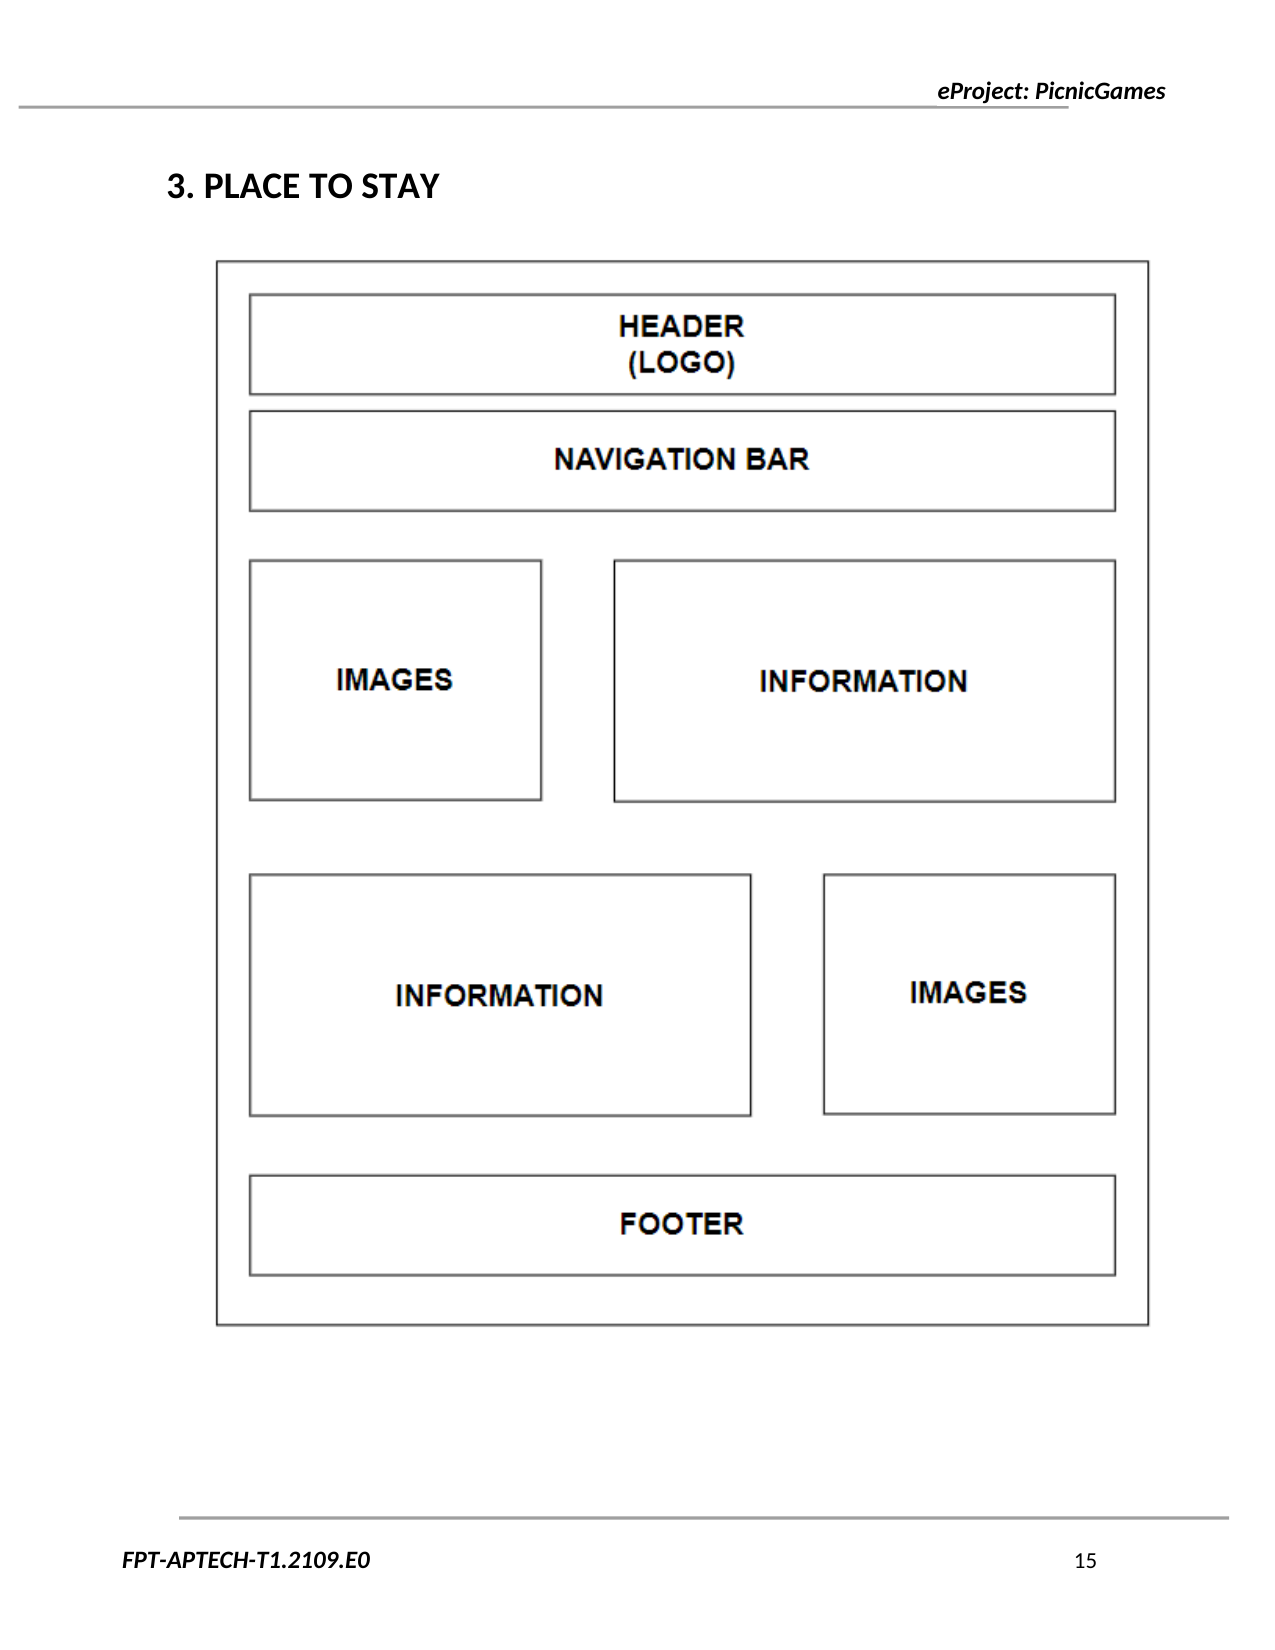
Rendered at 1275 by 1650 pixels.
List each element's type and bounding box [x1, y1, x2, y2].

picture [196, 248, 1179, 1349]
